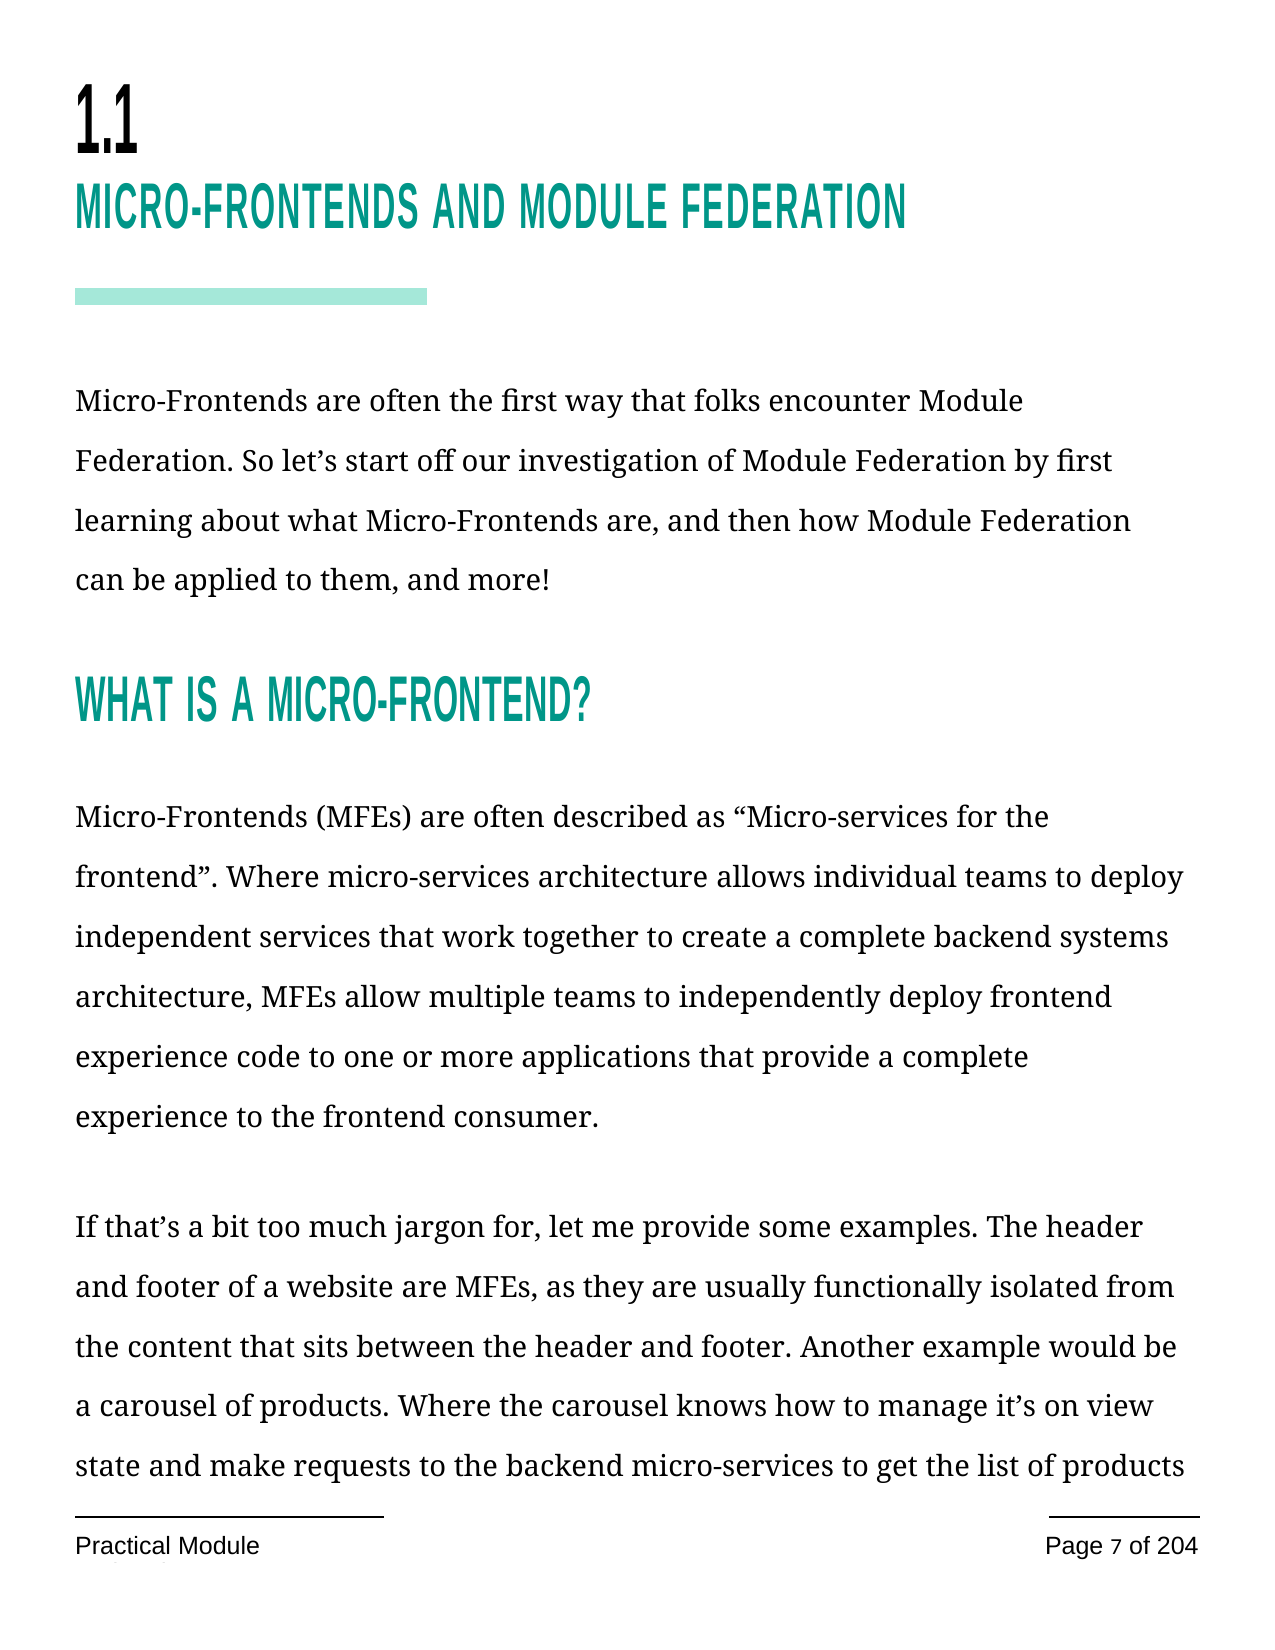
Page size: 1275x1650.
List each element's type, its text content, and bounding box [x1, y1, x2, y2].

text WHAT IS A MICRO-FRONTEND? [75, 661, 1212, 735]
subtitle MICRO-FRONTENDS AND MODULE FEDERATION [75, 176, 1212, 241]
text Micro-Frontends are often the first way that folks encounter Module Federation. So let’s start off our investigation of Module Federation by first learning about what Micro-Frontends are, and then how Module Federation can be applied to them, and more! [75, 380, 1174, 599]
text 1.1 [75, 64, 1212, 176]
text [75, 1206, 1189, 1485]
text Micro-Frontends (MFEs) are often described as “Micro-services for the frontend”. Where micro-services architecture allows individual teams to deploy independent services that work together to create a complete backend systems architecture, MFEs allow multiple teams to independently deploy frontend experience code to one or more applications that provide a complete experience to the frontend consumer. [75, 797, 1189, 1136]
